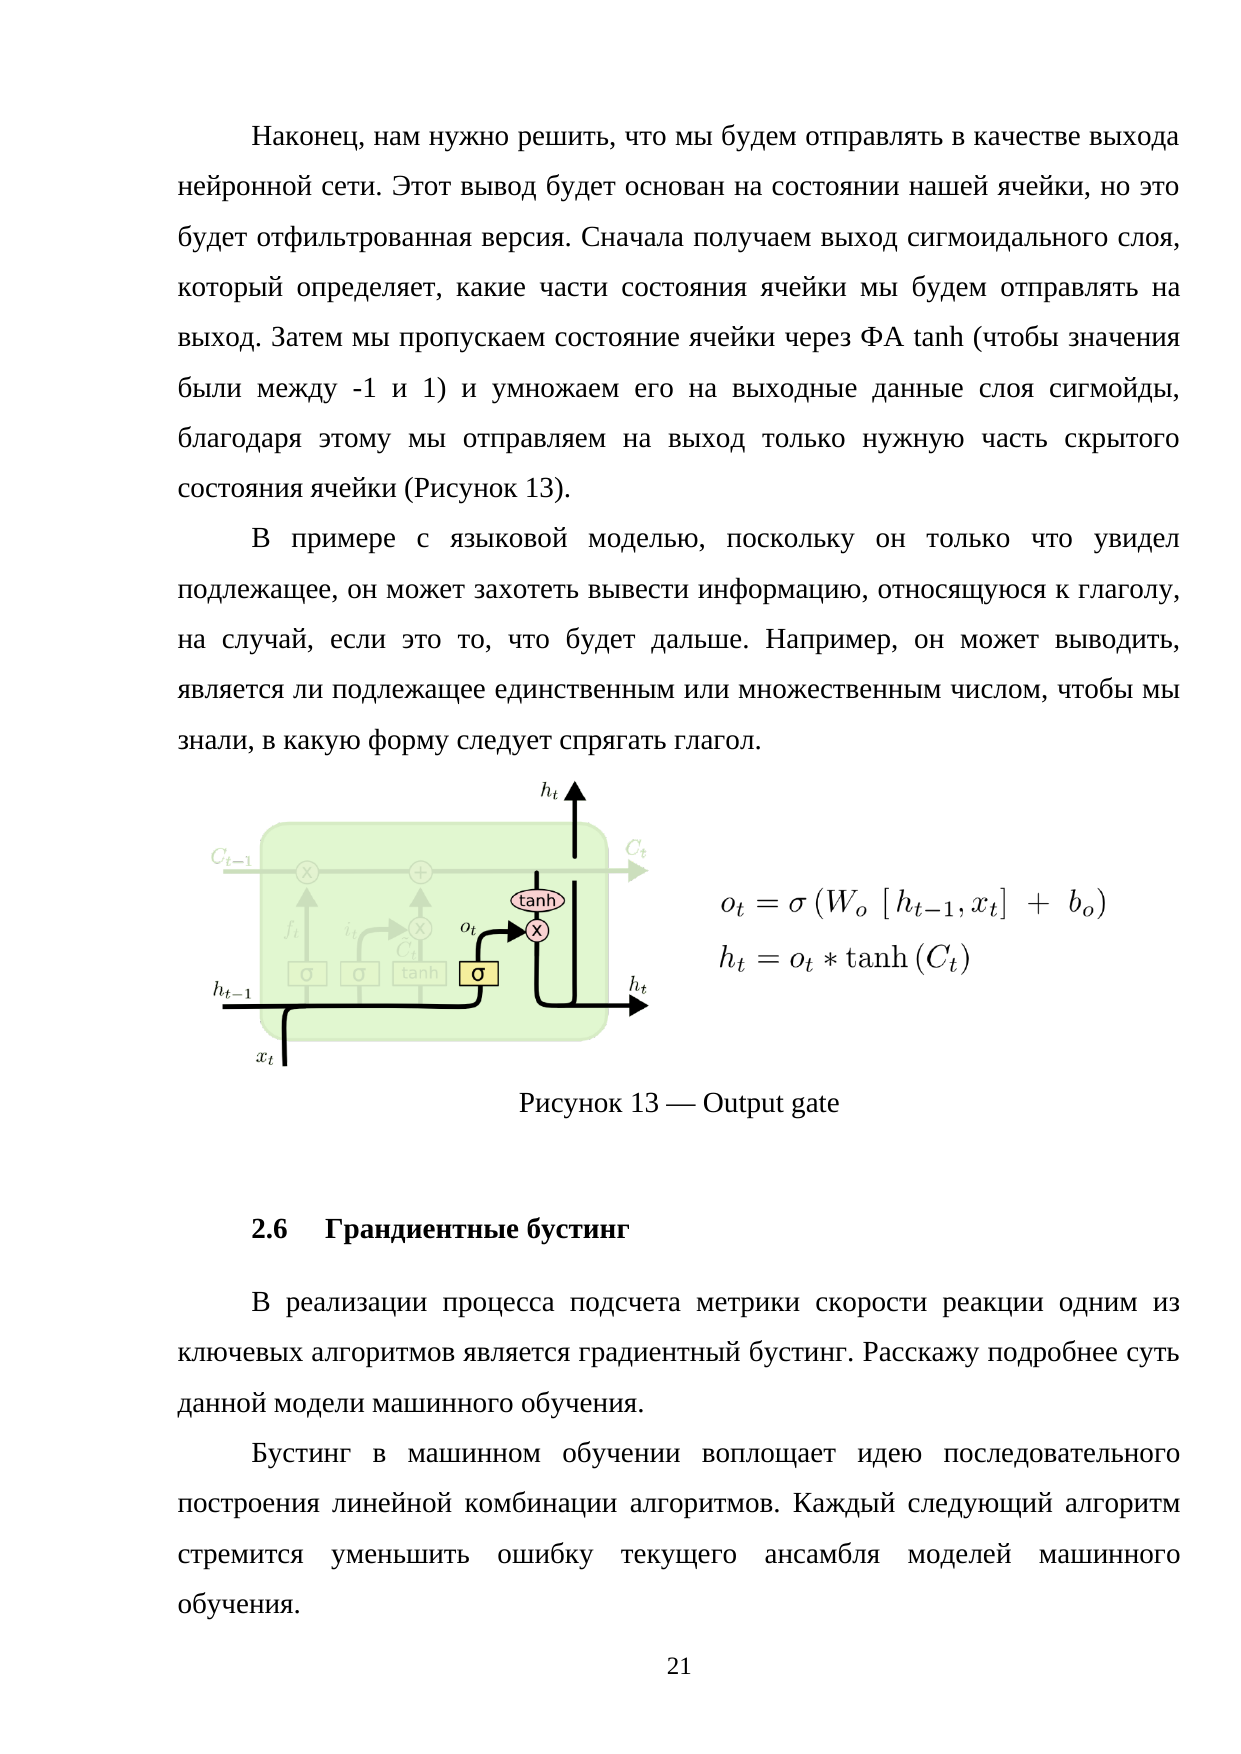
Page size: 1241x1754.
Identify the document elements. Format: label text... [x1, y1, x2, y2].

text Рисунок 13 — Output gate [177, 1085, 1181, 1119]
text В примере с языковой моделью, поскольку он только что увидел подлежащее, он может захотеть вывести информацию, относящуюся к глаголу, на случай, если это то, что будет дальше. Например, он может выводить, является ли подлежащее единственным или множественным числом, чтобы мы знали, в какую форму следует спрягать глагол. [177, 521, 1181, 755]
text В реализации процесса подсчета метрики скорости реакции одним из ключевых алгоритмов является градиентный бустинг. Расскажу подробнее суть данной модели машинного обучения. [177, 1284, 1181, 1418]
text Бустинг в машинном обучении воплощает идею последовательного построения линейной комбинации алгоритмов. Каждый следующий алгоритм стремится уменьшить ошибку текущего ансамбля моделей машинного обучения. [177, 1435, 1181, 1620]
picture [199, 772, 1159, 1069]
text Наконец, нам нужно решить, что мы будем отправлять в качестве выхода нейронной сети. Этот вывод будет основан на состоянии нашей ячейки, но это будет отфильтрованная версия. Сначала получаем выход сигмоидального слоя, который определяет, какие части состояния ячейки мы будем отправлять на выход. Затем мы пропускаем состояние ячейки через ФА tanh (чтобы значения были между -1 и 1) и умножаем его на выходные данные слоя сигмойды, благодаря этому мы отправляем на выход только нужную часть скрытого состояния ячейки (Рисунок 13). [177, 118, 1181, 504]
text Грандиентные бустинг [251, 1211, 1181, 1244]
